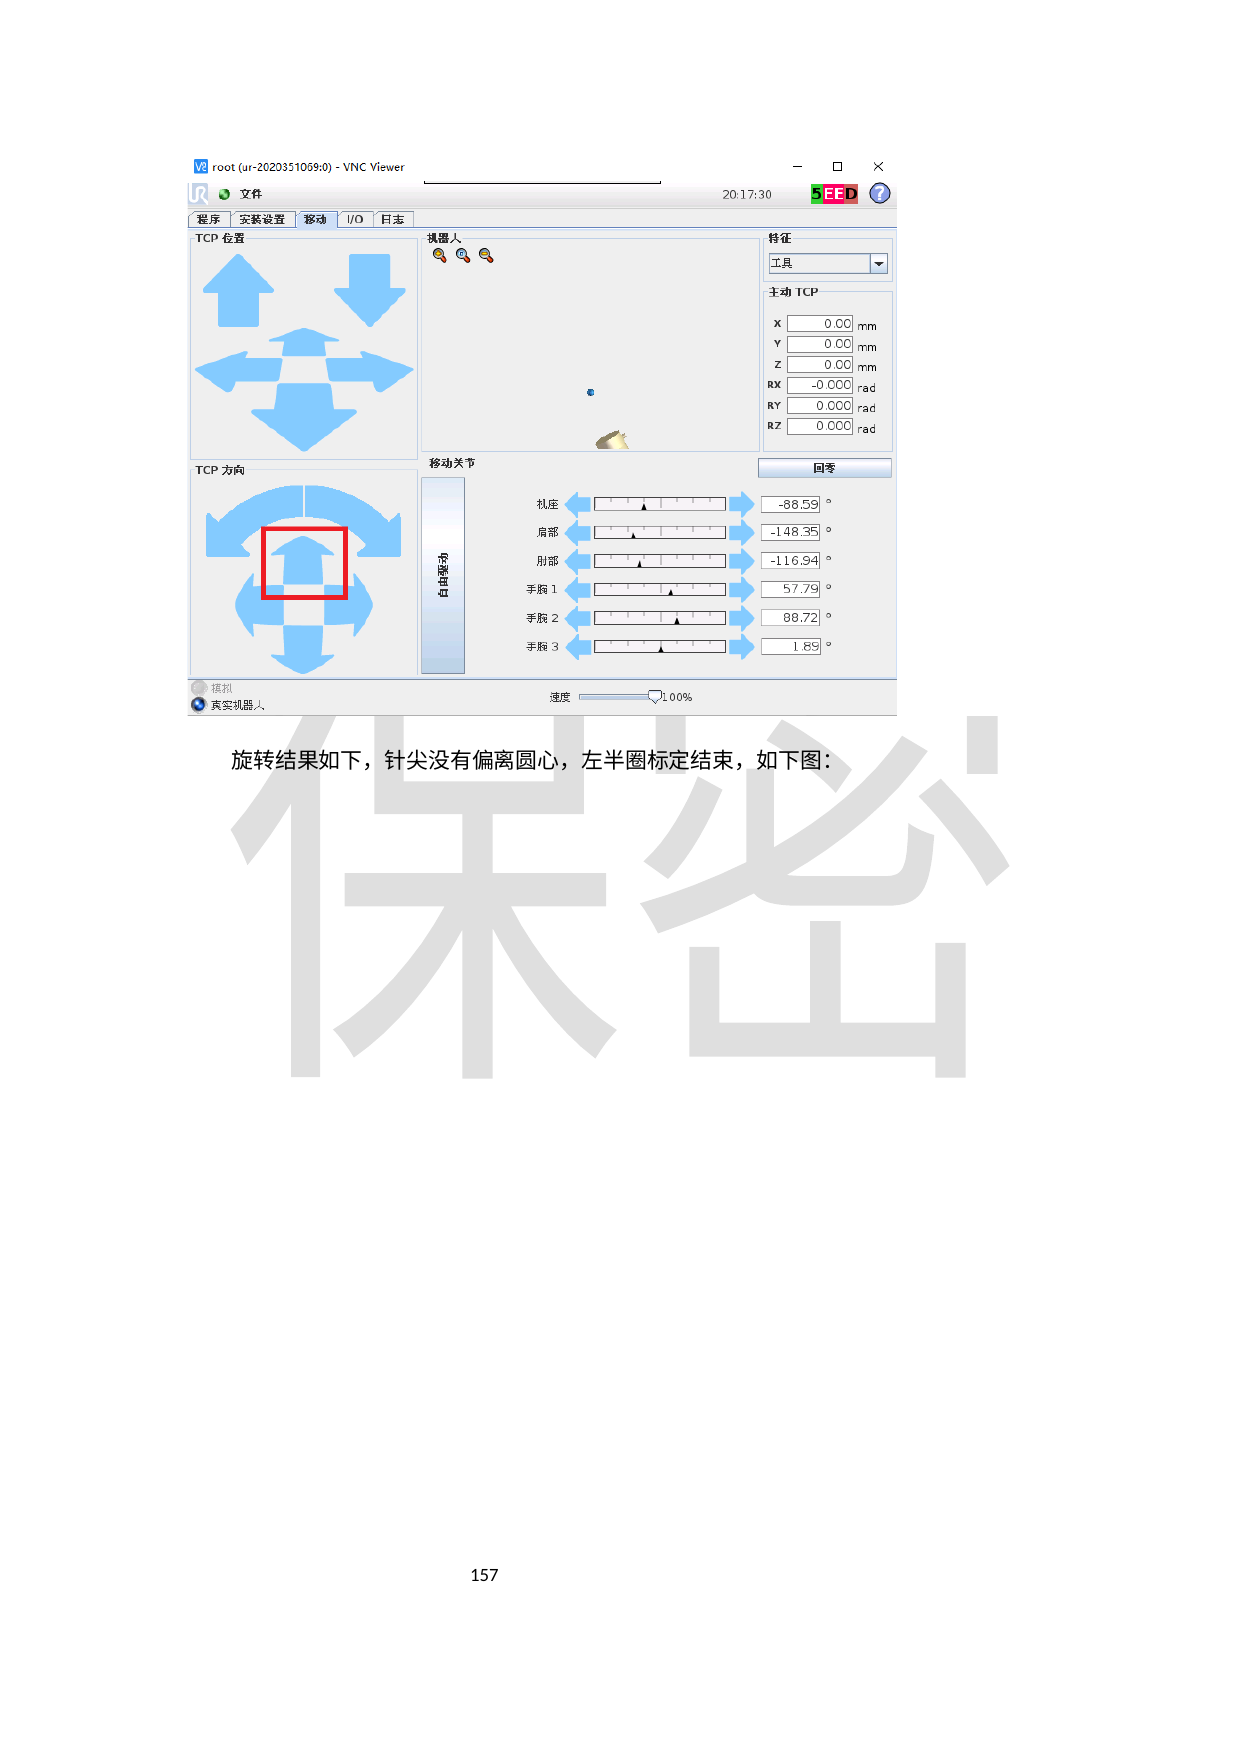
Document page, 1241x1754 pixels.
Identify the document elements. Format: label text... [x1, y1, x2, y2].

text 旋转结果如下，针尖没有偏离圆心，左半圈标定结束，如下图： [187, 743, 1053, 776]
picture [187, 158, 1053, 716]
